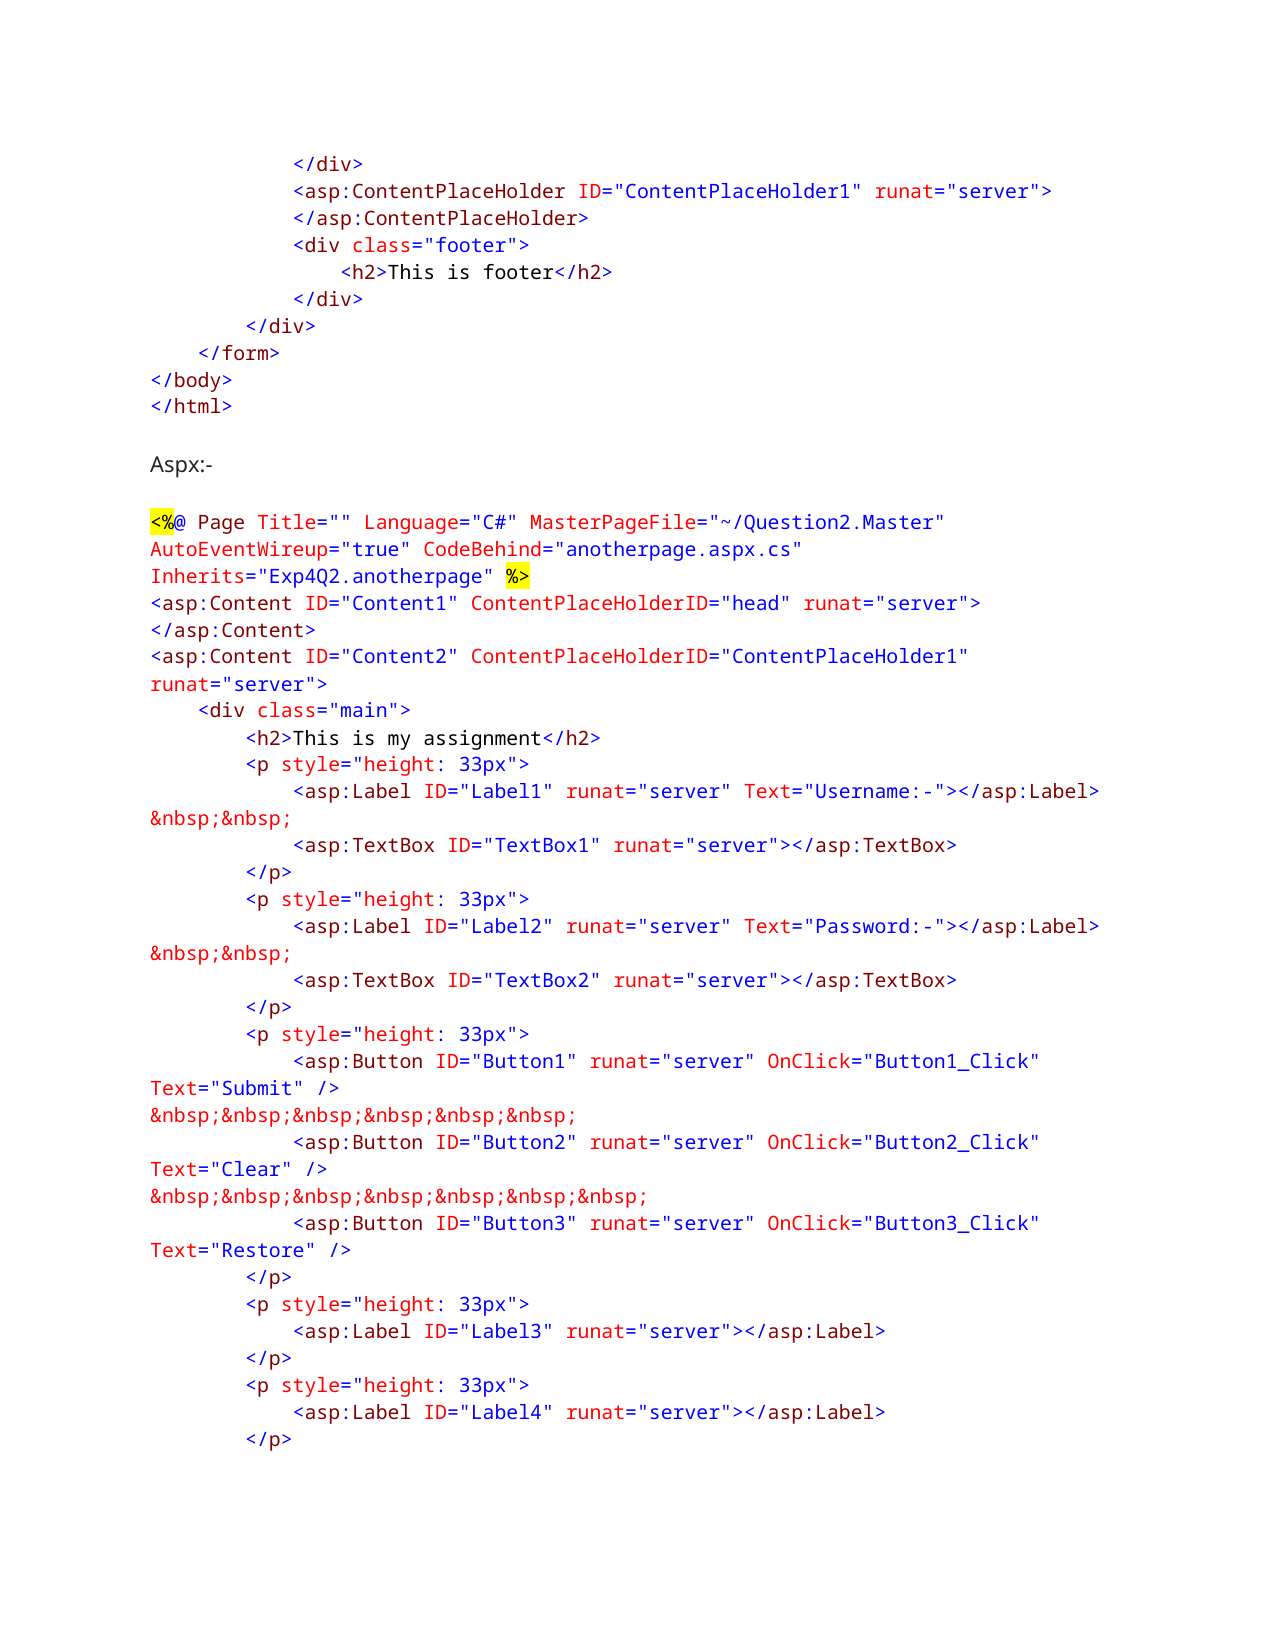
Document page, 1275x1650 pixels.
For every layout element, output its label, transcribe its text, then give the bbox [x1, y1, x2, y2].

text <h2>This is footer</h2> [150, 258, 1125, 285]
text </p> [150, 1425, 1125, 1452]
text </p> [150, 859, 1125, 886]
text </asp:ContentPlaceHolder> [150, 204, 1125, 231]
text &nbsp;&nbsp; [150, 805, 1125, 832]
text Aspx:- [150, 449, 1125, 479]
text <asp:Button ID="Button1" runat="server" OnClick="Button1_Click" Text="Submit" /> [150, 1047, 1125, 1101]
text </div> [150, 150, 1125, 177]
text </div> [150, 312, 1125, 339]
text <div class="footer"> [150, 231, 1125, 258]
text <asp:TextBox ID="TextBox2" runat="server"></asp:TextBox> [150, 967, 1125, 993]
text <asp:Label ID="Label3" runat="server"></asp:Label> [150, 1317, 1125, 1344]
text <asp:Button ID="Button2" runat="server" OnClick="Button2_Click" Text="Clear" /> [150, 1128, 1125, 1182]
text &nbsp;&nbsp; [150, 939, 1125, 967]
text </body> [150, 366, 1125, 393]
text <asp:TextBox ID="TextBox1" runat="server"></asp:TextBox> [150, 832, 1125, 859]
text &nbsp;&nbsp;&nbsp;&nbsp;&nbsp;&nbsp;&nbsp; [150, 1182, 1125, 1209]
text </p> [150, 1344, 1125, 1371]
text <p style="height: 33px"> [150, 886, 1125, 913]
text <p style="height: 33px"> [150, 1021, 1125, 1047]
text </asp:Content> [150, 616, 1125, 643]
text <%@ Page Title="" Language="C#" MasterPageFile="~/Question2.Master" AutoEventWireup="true" CodeBehind="anotherpage.aspx.cs" Inherits="Exp4Q2.anotherpage" %> [150, 508, 1125, 589]
text </html> [150, 393, 1125, 420]
text <asp:Button ID="Button3" runat="server" OnClick="Button3_Click" Text="Restore" /> [150, 1209, 1125, 1263]
text <p style="height: 33px"> [150, 1371, 1125, 1398]
text &nbsp;&nbsp;&nbsp;&nbsp;&nbsp;&nbsp; [150, 1101, 1125, 1128]
text </p> [150, 993, 1125, 1021]
text <asp:Label ID="Label2" runat="server" Text="Password:-"></asp:Label> [150, 913, 1125, 939]
text <asp:ContentPlaceHolder ID="ContentPlaceHolder1" runat="server"> [150, 177, 1125, 204]
text </form> [150, 339, 1125, 366]
text <h2>This is my assignment</h2> [150, 724, 1125, 751]
text <div class="main"> [150, 697, 1125, 724]
text <asp:Content ID="Content1" ContentPlaceHolderID="head" runat="server"> [150, 589, 1125, 616]
text <asp:Label ID="Label4" runat="server"></asp:Label> [150, 1398, 1125, 1425]
text <asp:Label ID="Label1" runat="server" Text="Username:-"></asp:Label> [150, 778, 1125, 805]
text <p style="height: 33px"> [150, 1290, 1125, 1317]
text </div> [150, 285, 1125, 312]
text </p> [150, 1263, 1125, 1290]
text <p style="height: 33px"> [150, 751, 1125, 778]
text <asp:Content ID="Content2" ContentPlaceHolderID="ContentPlaceHolder1" runat="server"> [150, 643, 1125, 697]
